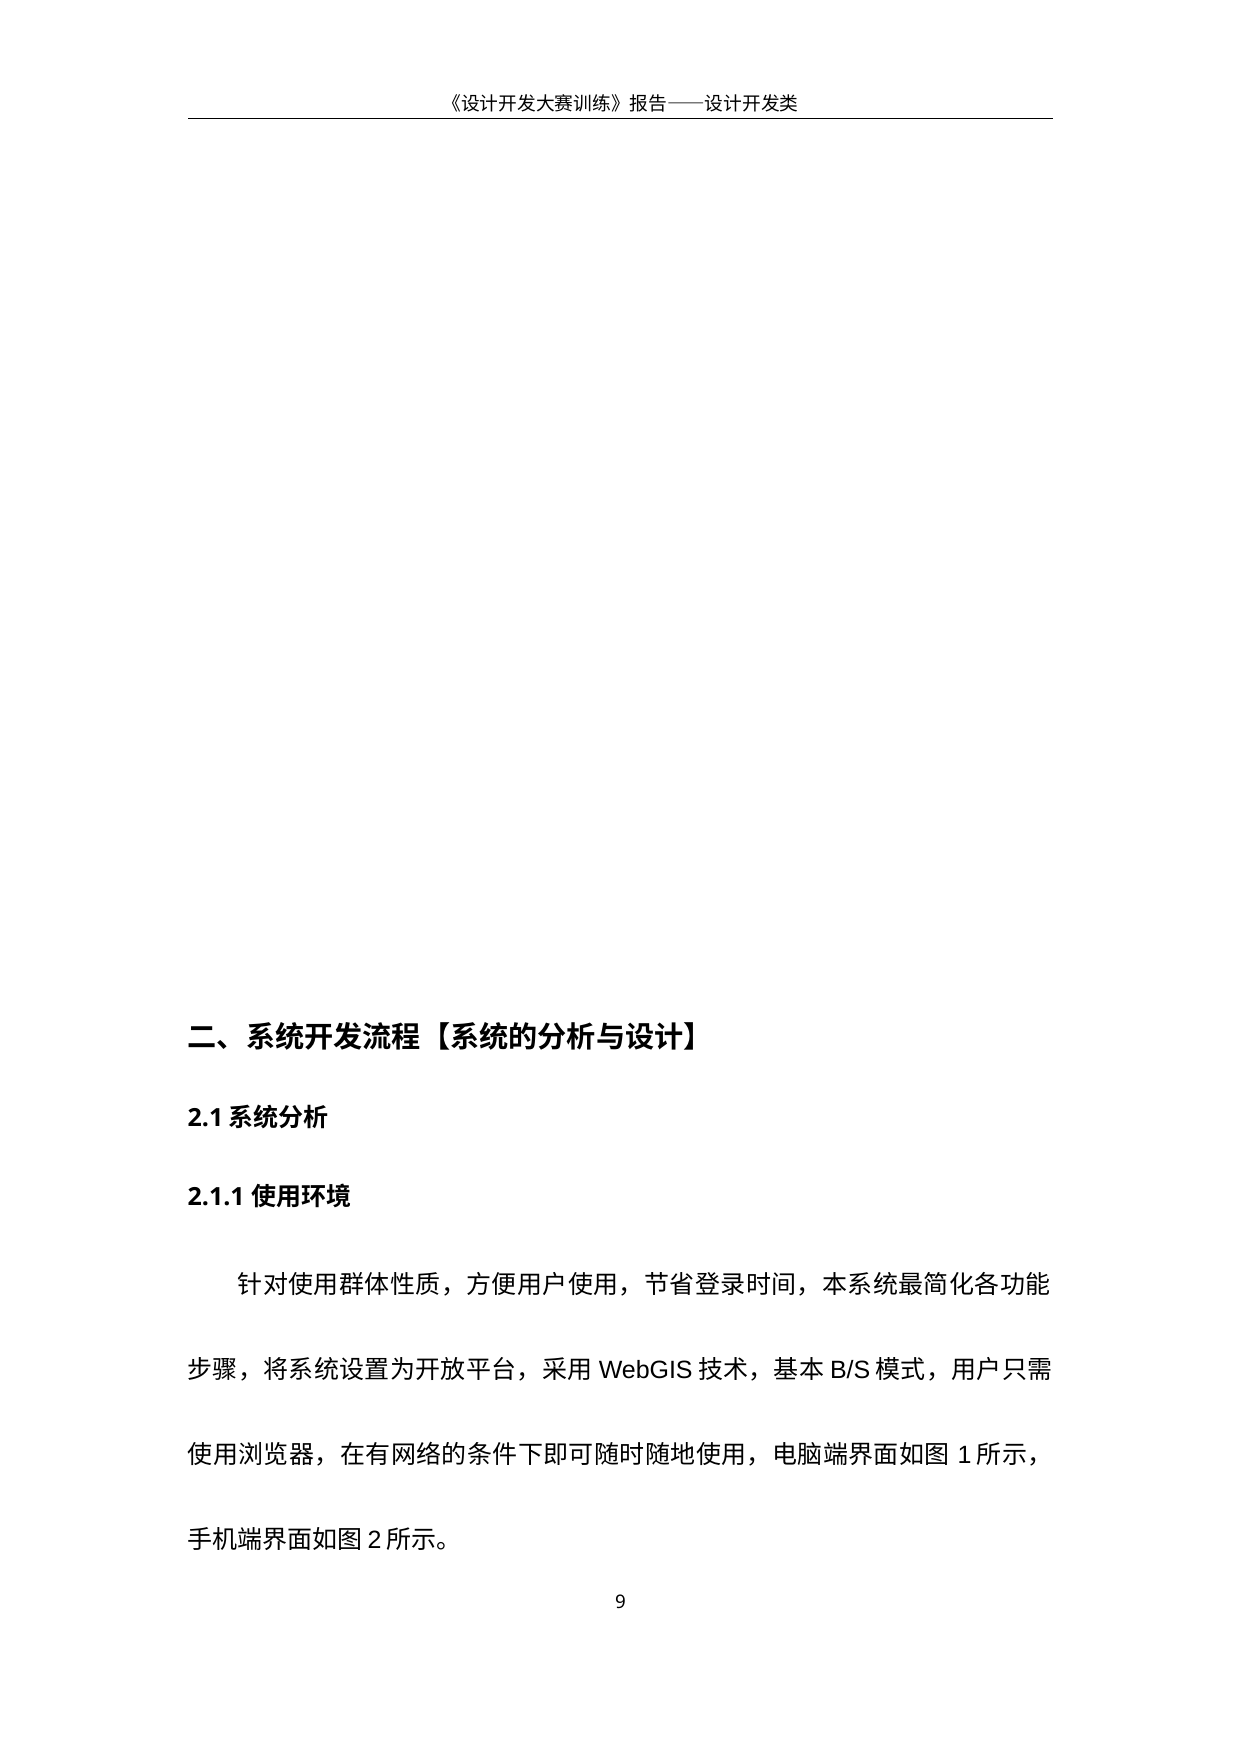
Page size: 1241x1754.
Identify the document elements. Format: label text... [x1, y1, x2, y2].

subtitle 系统开发流程【系统的分析与设计】 [187, 1001, 1053, 1069]
subtitle 2.1.1 使用环境 [187, 1161, 1053, 1228]
text 针对使用群体性质，方便用户使用，节省登录时间，本系统最简化各功能步骤，将系统设置为开放平台，采用WebGIS技术，基本B/S模式，用户只需使用浏览器，在有网络的条件下即可随时随地使用，电脑端界面如图1所示，手机端界面如图2所示。 [187, 1249, 1053, 1571]
subtitle 2.1系统分析 [187, 1082, 1053, 1149]
